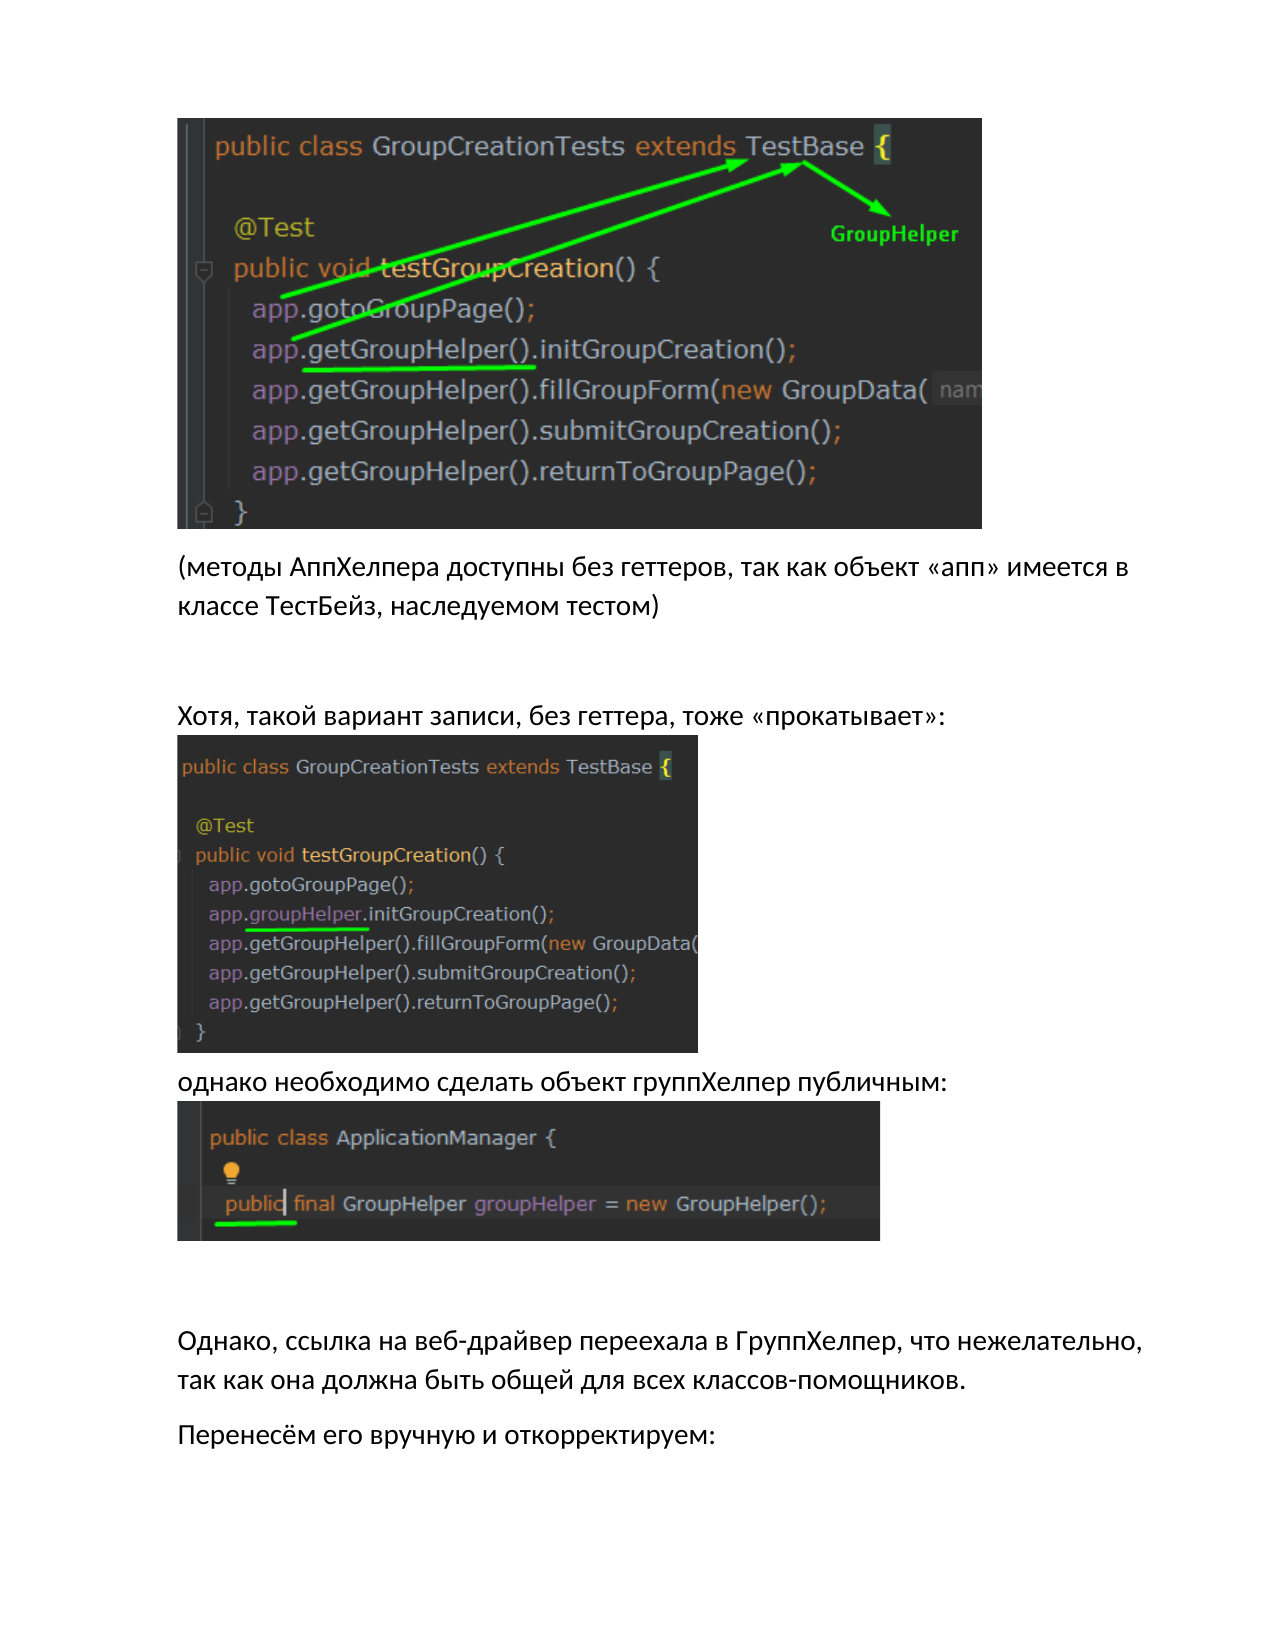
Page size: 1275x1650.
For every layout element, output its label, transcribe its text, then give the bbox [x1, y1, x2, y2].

picture [177, 735, 698, 1053]
text Перенесём его вручную и откорректируем: [177, 1416, 1186, 1452]
text (методы АппХелпера доступны без геттеров, так как объект «апп» имеется в классе ТестБейз, наследуемом тестом) [177, 548, 1186, 623]
picture [177, 118, 982, 529]
text Однако, ссылка на веб-драйвер переехала в ГруппХелпер, что нежелательно, так как она должна быть общей для всех классов-помощников. [177, 1322, 1186, 1397]
picture [177, 1101, 881, 1241]
